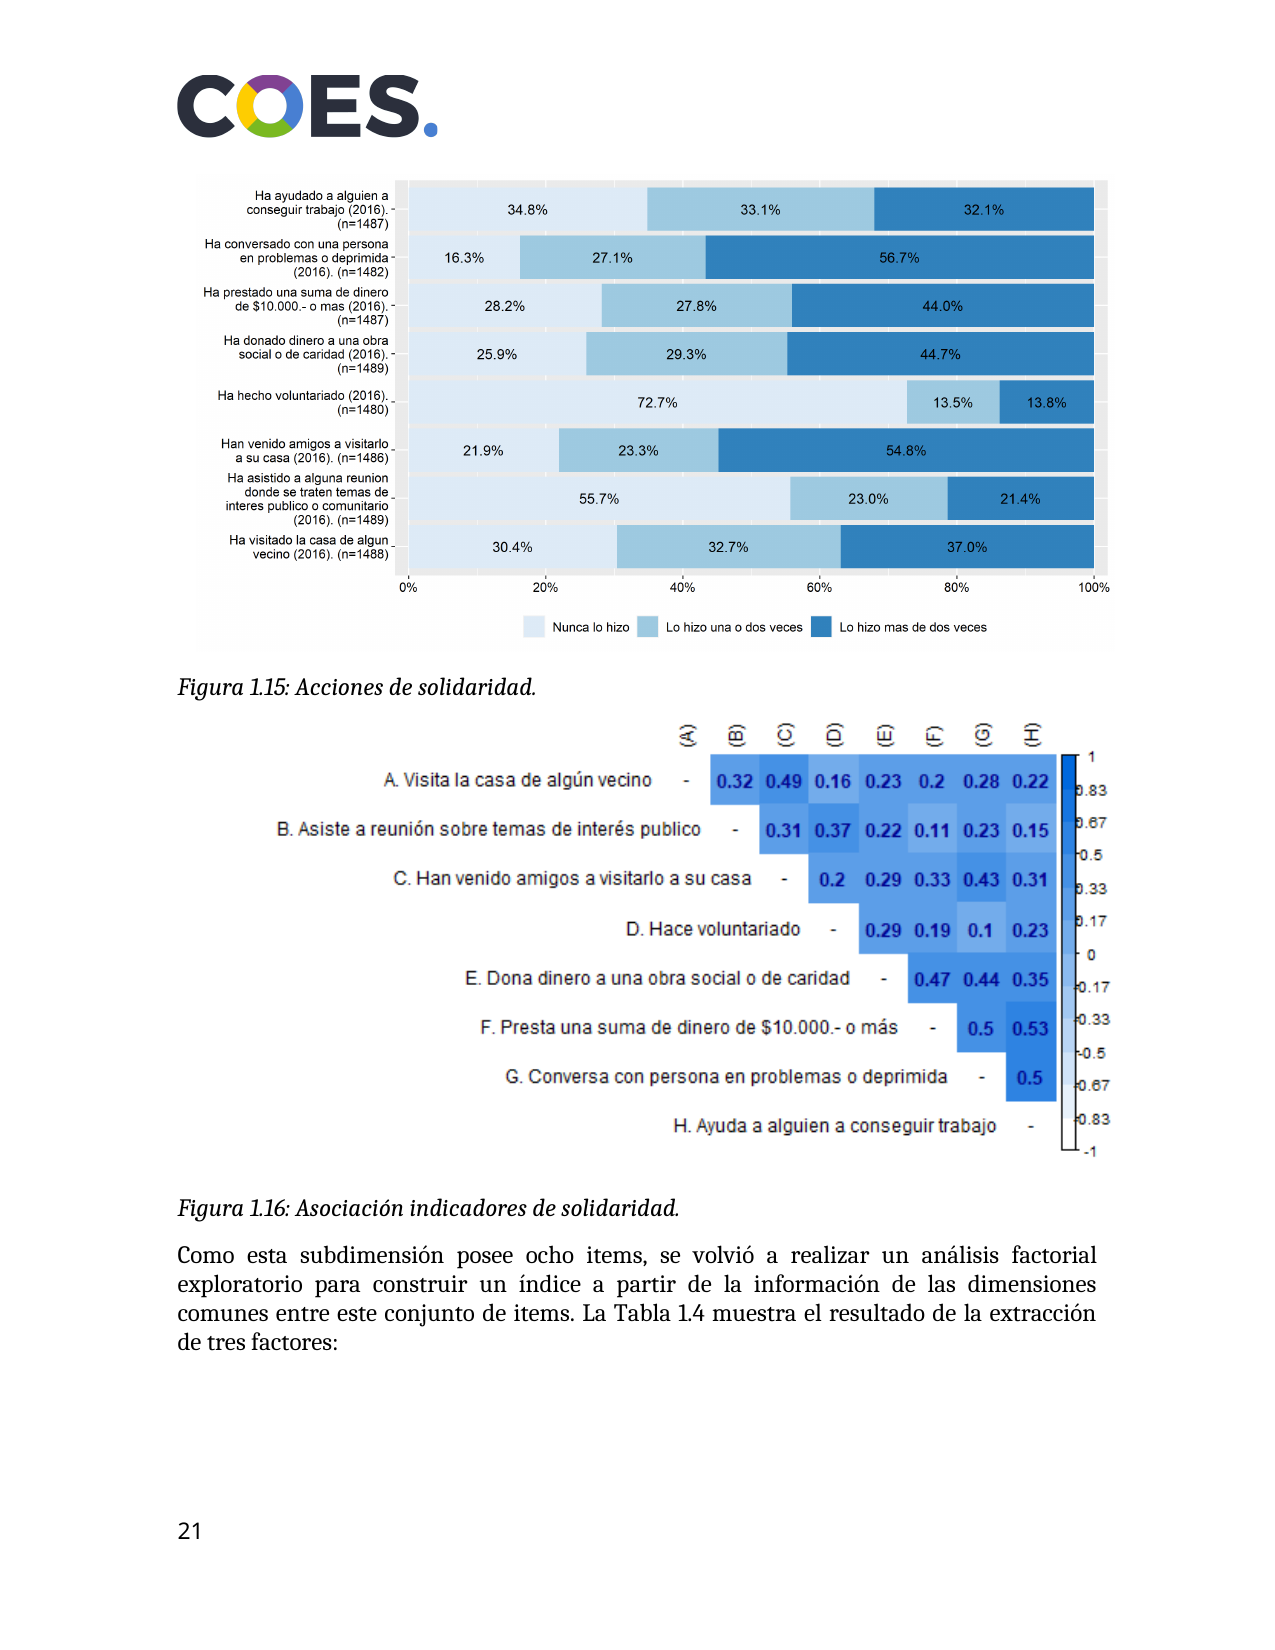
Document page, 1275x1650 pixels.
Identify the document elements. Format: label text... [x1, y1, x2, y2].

text Como esta subdimensión posee ocho items, se volvió a realizar un análisis factorial exploratorio para construir un índice a partir de la información de las dimensiones comunes entre este conjunto de items. La Tabla 1.4 muestra el resultado de la extracción de tres factores: [177, 1241, 1098, 1356]
text Figura 1.16: Asociación indicadores de solidaridad. [177, 1194, 1098, 1223]
picture [196, 174, 1115, 652]
text Figura 1.15: Acciones de solidaridad. [177, 672, 1098, 701]
picture [177, 75, 438, 146]
picture [196, 713, 1115, 1174]
